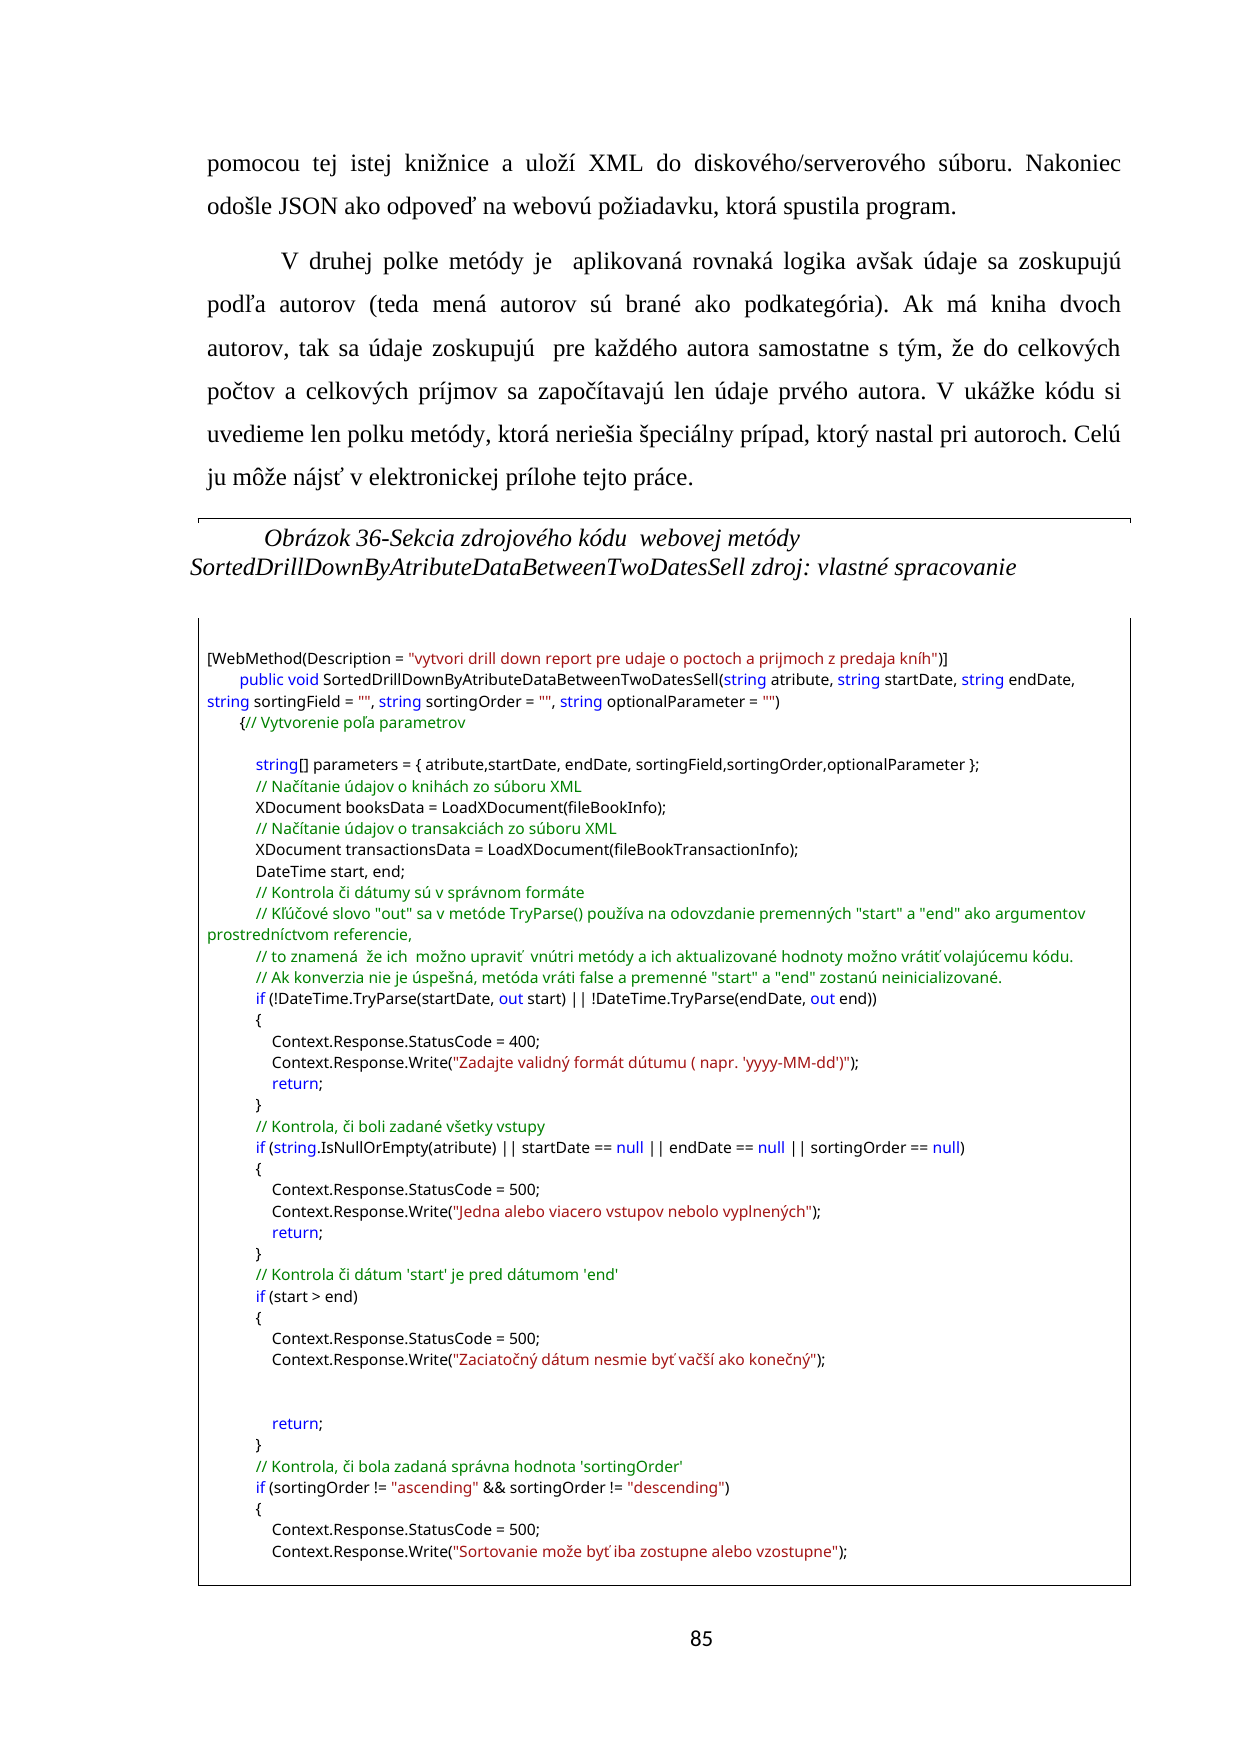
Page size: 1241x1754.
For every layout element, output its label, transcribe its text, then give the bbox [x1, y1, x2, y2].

text { [207, 1158, 1122, 1179]
text return; [207, 1073, 1122, 1094]
text V druhej polke metódy je aplikovaná rovnaká logika avšak údaje sa zoskupujú podľa autorov (teda mená autorov sú brané ako podkategória). Ak má kniha dvoch autorov, tak sa údaje zoskupujú pre každého autora samostatne s tým, že do celkových počtov a celkových príjmov sa započítavajú len údaje prvého autora. V ukážke kódu si uvedieme len polku metódy, ktorá neriešia špeciálny prípad, ktorý nastal pri autoroch. Celú ju môže nájsť v elektronickej prílohe tejto práce. [207, 246, 1122, 491]
text // Načítanie údajov o knihách zo súboru XML [207, 775, 1122, 797]
text // Načítanie údajov o transakciách zo súboru XML [207, 818, 1122, 839]
text return; [207, 1222, 1122, 1243]
text string[] parameters = { atribute,startDate, endDate, sortingField,sortingOrder,optionalParameter }; [207, 754, 1122, 775]
text // Kontrola, či bola zadaná správna hodnota 'sortingOrder' [207, 1455, 1122, 1477]
text Context.Response.Write("Jedna alebo viacero vstupov nebolo vyplnených"); [207, 1200, 1122, 1222]
text if (sortingOrder != "ascending" && sortingOrder != "descending") [207, 1477, 1122, 1498]
text DateTime start, end; [207, 860, 1122, 882]
text XDocument booksData = LoadXDocument(fileBookInfo); [207, 797, 1122, 818]
text [WebMethod(Description = "vytvori drill down report pre udaje o poctoch a prijmoch z predaja kníh")] [199, 618, 1130, 669]
text Context.Response.Write("Sortovanie može byť iba zostupne alebo vzostupne"); [207, 1540, 1122, 1562]
text // to znamená že ich možno upraviť vnútri metódy a ich aktualizované hodnoty možno vrátiť volajúcemu kódu. [207, 945, 1122, 967]
text } [207, 1434, 1122, 1455]
text // Kľúčové slovo "out" sa v metóde TryParse() používa na odovzdanie premenných "start" a "end" ako argumentov prostredníctvom referencie, [207, 903, 1122, 945]
text // Kontrola či dátum 'start' je pred dátumom 'end' [207, 1264, 1122, 1285]
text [207, 148, 1122, 219]
text if (!DateTime.TryParse(startDate, out start) || !DateTime.TryParse(endDate, out end)) [207, 988, 1122, 1009]
text Context.Response.StatusCode = 500; [207, 1519, 1122, 1540]
text Context.Response.Write("Zadajte validný formát dútumu ( napr. 'yyyy-MM-dd')"); [207, 1052, 1122, 1073]
text Context.Response.Write("Zaciatočný dátum nesmie byť vačší ako konečný"); [207, 1349, 1122, 1370]
text { [207, 1498, 1122, 1519]
text // Kontrola či dátumy sú v správnom formáte [207, 882, 1122, 903]
text // Kontrola, či boli zadané všetky vstupy [207, 1115, 1122, 1137]
text if (start > end) [207, 1285, 1122, 1307]
text public void SortedDrillDownByAtributeDataBetweenTwoDatesSell(string atribute, string startDate, string endDate, string sortingField = "", string sortingOrder = "", string optionalParameter = "") [207, 669, 1122, 712]
text if (string.IsNullOrEmpty(atribute) || startDate == null || endDate == null || sortingOrder == null) [207, 1137, 1122, 1158]
text { [207, 1009, 1122, 1030]
text } [207, 1094, 1122, 1115]
text XDocument transactionsData = LoadXDocument(fileBookTransactionInfo); [207, 839, 1122, 860]
text {// Vytvorenie poľa parametrov [207, 712, 1122, 733]
text Context.Response.StatusCode = 400; [207, 1030, 1122, 1052]
text { [207, 1307, 1122, 1328]
text Context.Response.StatusCode = 500; [207, 1179, 1122, 1200]
text // Ak konverzia nie je úspešná, metóda vráti false a premenné "start" a "end" zostanú neinicializované. [207, 967, 1122, 988]
text return; [207, 1413, 1122, 1434]
text Context.Response.StatusCode = 500; [207, 1328, 1122, 1349]
text } [207, 1243, 1122, 1264]
